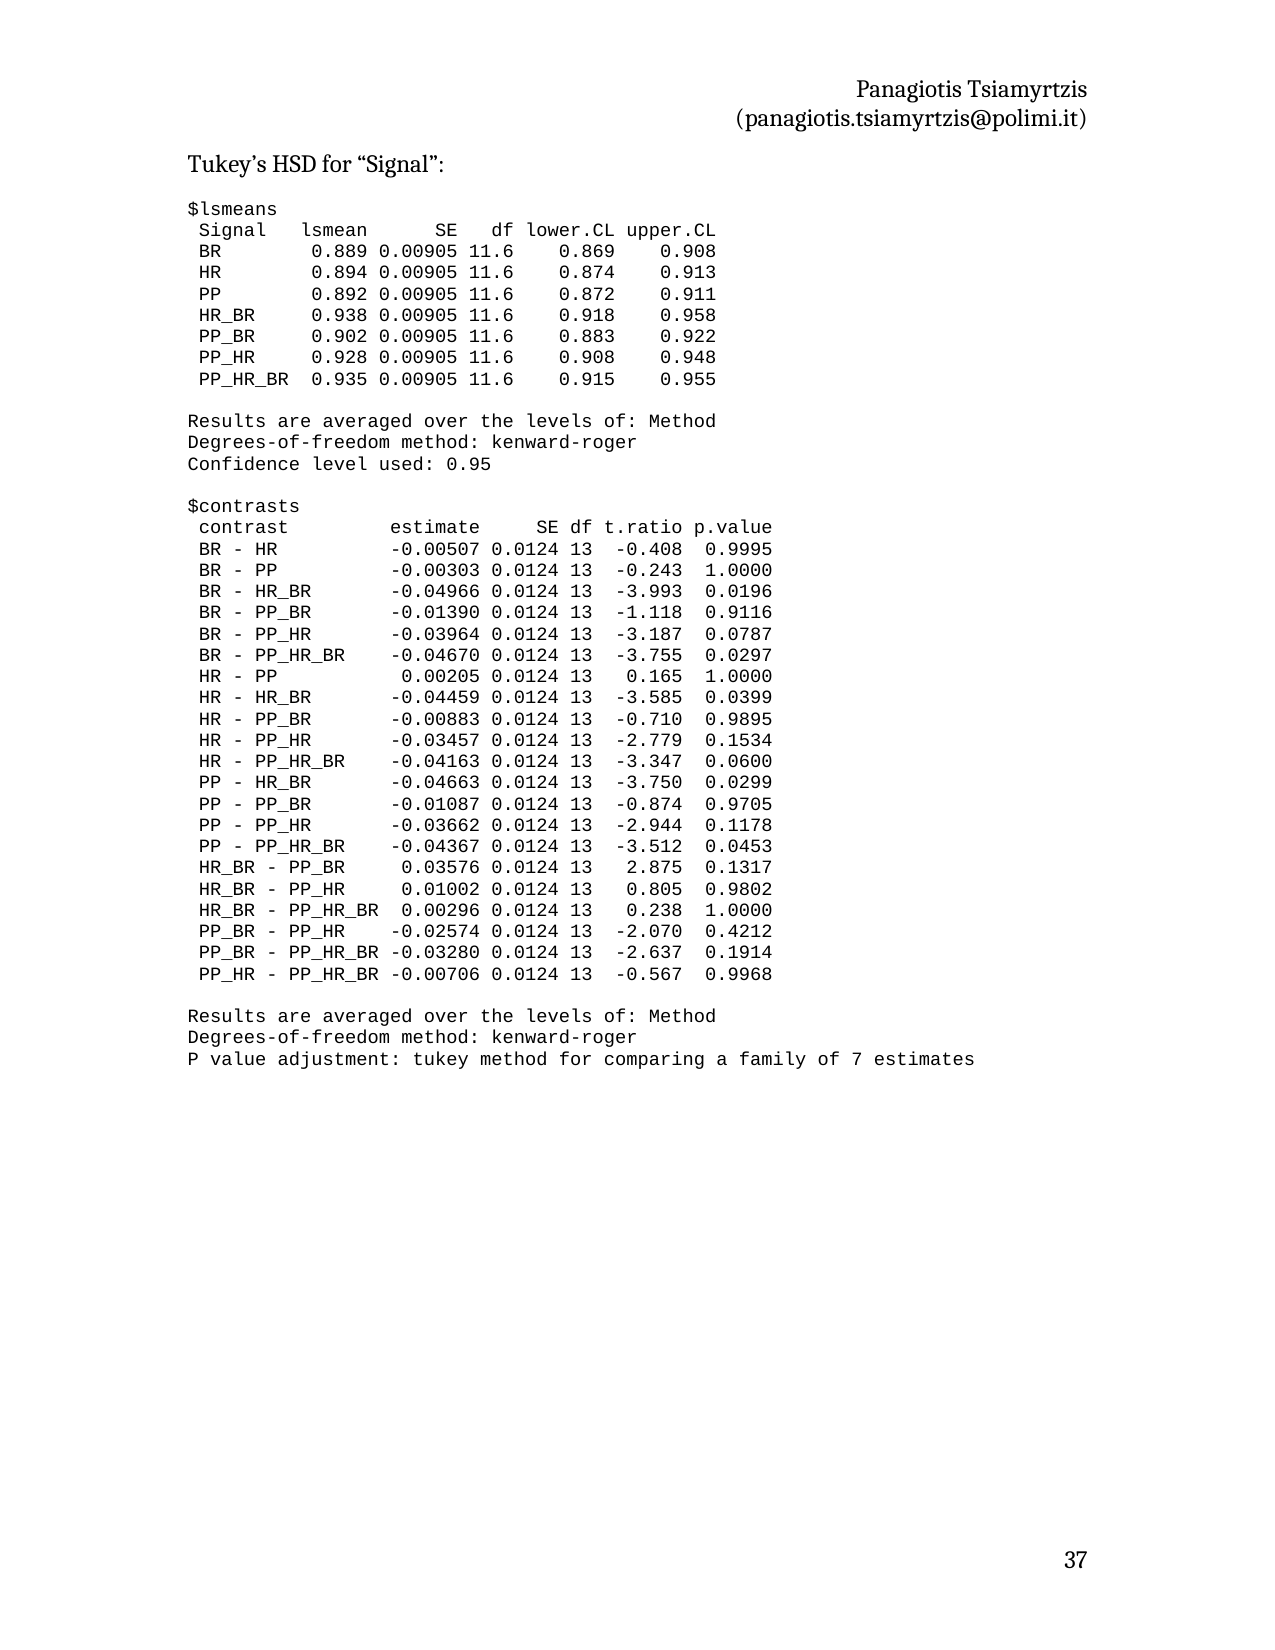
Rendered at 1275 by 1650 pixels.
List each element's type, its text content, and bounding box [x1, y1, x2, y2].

text HR - PP_BR -0.00883 0.0124 13 -0.710 0.9895 [187, 709, 1087, 731]
text PP_BR 0.902 0.00905 11.6 0.883 0.922 [187, 327, 1087, 348]
text HR_BR 0.938 0.00905 11.6 0.918 0.958 [187, 306, 1087, 327]
text HR - HR_BR -0.04459 0.0124 13 -3.585 0.0399 [187, 688, 1087, 709]
text PP_HR_BR 0.935 0.00905 11.6 0.915 0.955 [187, 369, 1087, 391]
text PP - PP_BR -0.01087 0.0124 13 -0.874 0.9705 [187, 794, 1087, 816]
text PP_BR - PP_HR -0.02574 0.0124 13 -2.070 0.4212 [187, 922, 1087, 943]
text HR - PP 0.00205 0.0124 13 0.165 1.0000 [187, 667, 1087, 688]
text Confidence level used: 0.95 [187, 454, 1087, 476]
text $contrasts [187, 497, 1087, 518]
text PP - HR_BR -0.04663 0.0124 13 -3.750 0.0299 [187, 773, 1087, 794]
text Signal lsmean SE df lower.CL upper.CL [187, 221, 1087, 242]
text PP_HR - PP_HR_BR -0.00706 0.0124 13 -0.567 0.9968 [187, 964, 1087, 986]
text Degrees-of-freedom method: kenward-roger [187, 1028, 1087, 1049]
text contrast estimate SE df t.ratio p.value [187, 518, 1087, 539]
text Results are averaged over the levels of: Method [187, 412, 1087, 433]
text Results are averaged over the levels of: Method [187, 1007, 1087, 1028]
text HR_BR - PP_HR 0.01002 0.0124 13 0.805 0.9802 [187, 879, 1087, 901]
text $lsmeans [187, 199, 1087, 221]
text BR - HR_BR -0.04966 0.0124 13 -3.993 0.0196 [187, 582, 1087, 603]
text HR - PP_HR -0.03457 0.0124 13 -2.779 0.1534 [187, 731, 1087, 752]
text P value adjustment: tukey method for comparing a family of 7 estimates [187, 1049, 1087, 1071]
text Tukey’s HSD for “Signal”: [187, 150, 1087, 179]
text PP 0.892 0.00905 11.6 0.872 0.911 [187, 284, 1087, 306]
text PP - PP_HR -0.03662 0.0124 13 -2.944 0.1178 [187, 816, 1087, 837]
text PP_BR - PP_HR_BR -0.03280 0.0124 13 -2.637 0.1914 [187, 943, 1087, 964]
text HR_BR - PP_HR_BR 0.00296 0.0124 13 0.238 1.0000 [187, 901, 1087, 922]
text PP_HR 0.928 0.00905 11.6 0.908 0.948 [187, 348, 1087, 369]
text BR - PP -0.00303 0.0124 13 -0.243 1.0000 [187, 561, 1087, 582]
text Degrees-of-freedom method: kenward-roger [187, 433, 1087, 454]
text HR - PP_HR_BR -0.04163 0.0124 13 -3.347 0.0600 [187, 752, 1087, 773]
text PP - PP_HR_BR -0.04367 0.0124 13 -3.512 0.0453 [187, 837, 1087, 858]
text BR - PP_BR -0.01390 0.0124 13 -1.118 0.9116 [187, 603, 1087, 624]
text HR 0.894 0.00905 11.6 0.874 0.913 [187, 263, 1087, 284]
text BR - HR -0.00507 0.0124 13 -0.408 0.9995 [187, 539, 1087, 561]
text BR - PP_HR_BR -0.04670 0.0124 13 -3.755 0.0297 [187, 646, 1087, 667]
text HR_BR - PP_BR 0.03576 0.0124 13 2.875 0.1317 [187, 858, 1087, 879]
text BR - PP_HR -0.03964 0.0124 13 -3.187 0.0787 [187, 624, 1087, 646]
text BR 0.889 0.00905 11.6 0.869 0.908 [187, 242, 1087, 263]
